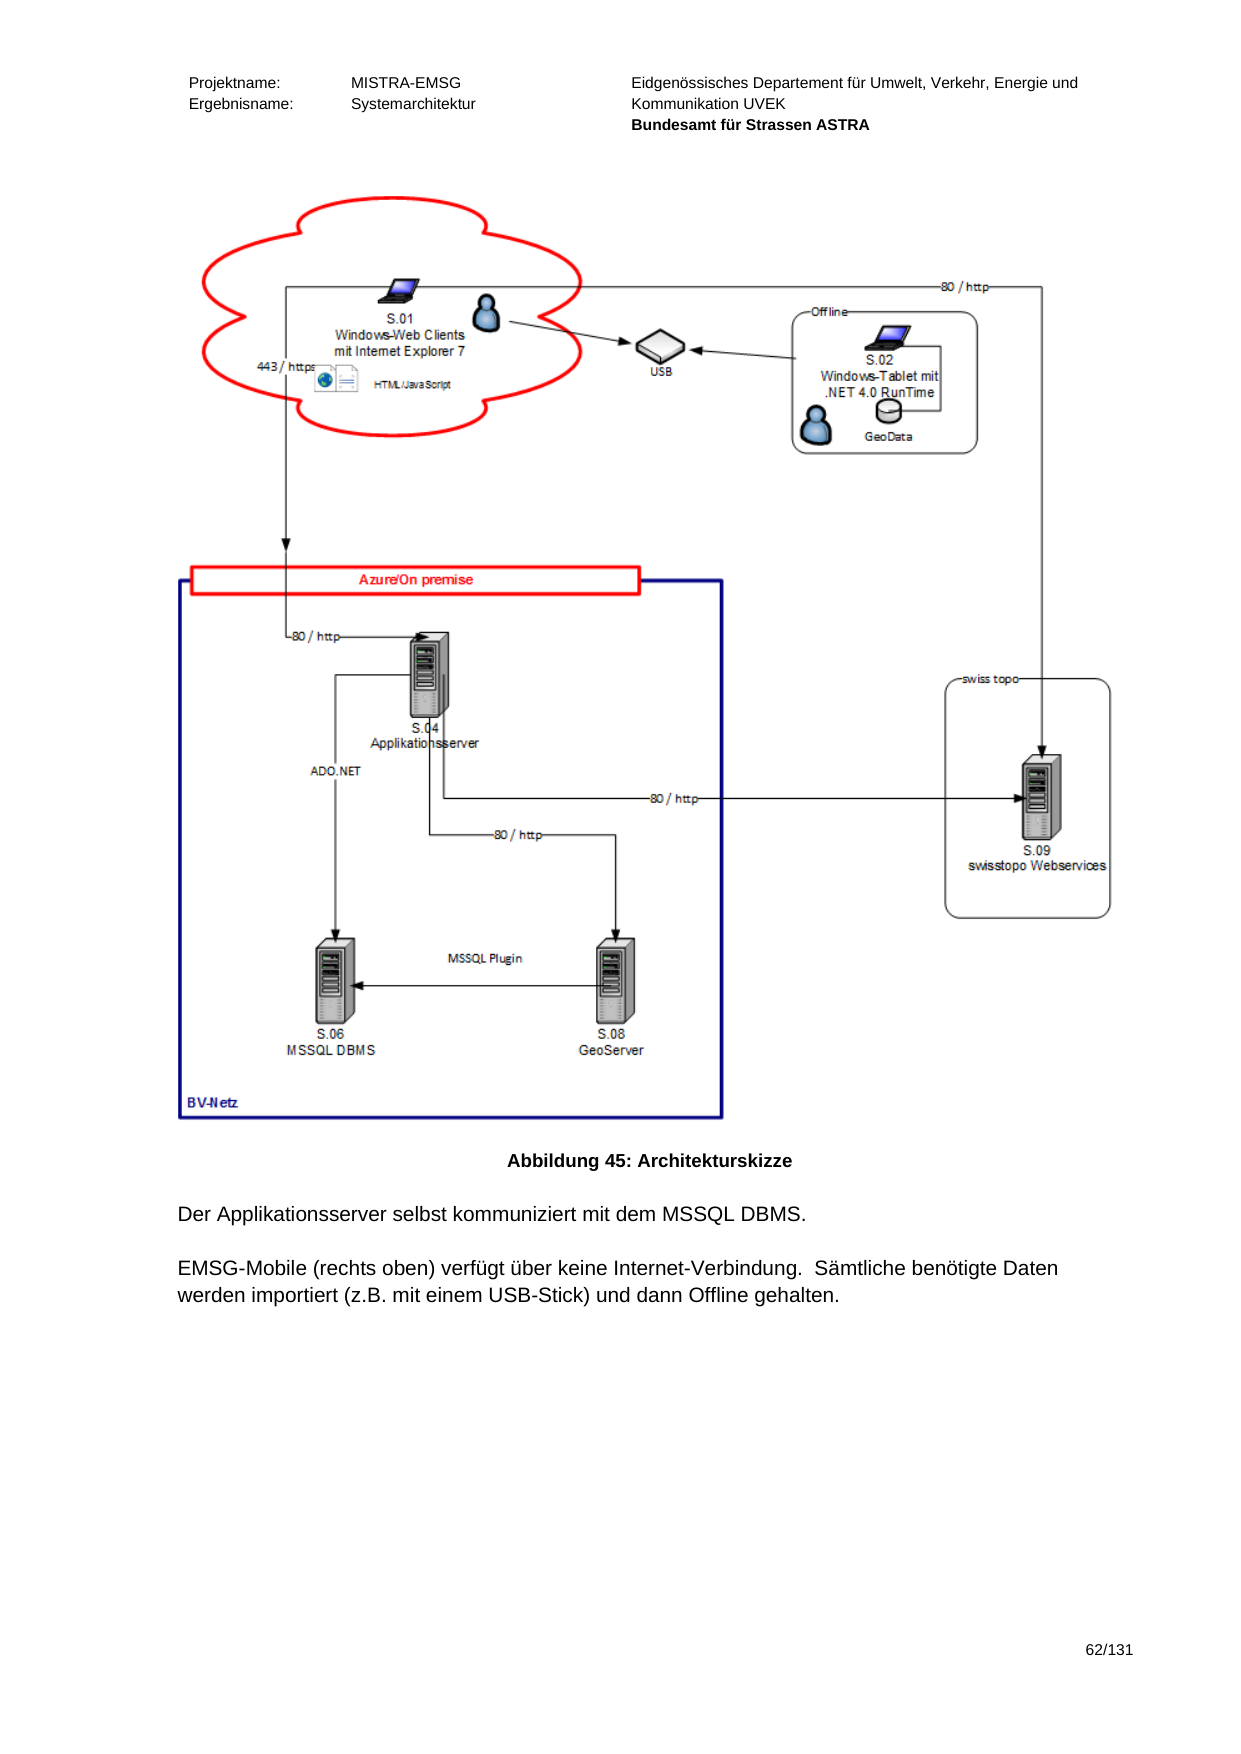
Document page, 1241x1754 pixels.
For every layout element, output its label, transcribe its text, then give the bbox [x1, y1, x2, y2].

text EMSG-Mobile (rechts oben) verfügt über keine Internet-Verbindung. Sämtliche benötigte Daten werden importiert (z.B. mit einem USB-Stick) und dann Offline gehalten. [177, 1253, 1122, 1307]
text Abbildung 45: Architekturskizze [177, 1145, 1122, 1172]
picture [177, 195, 1123, 1145]
text Der Applikationsserver selbst kommuniziert mit dem MSSQL DBMS. [177, 1199, 1122, 1226]
